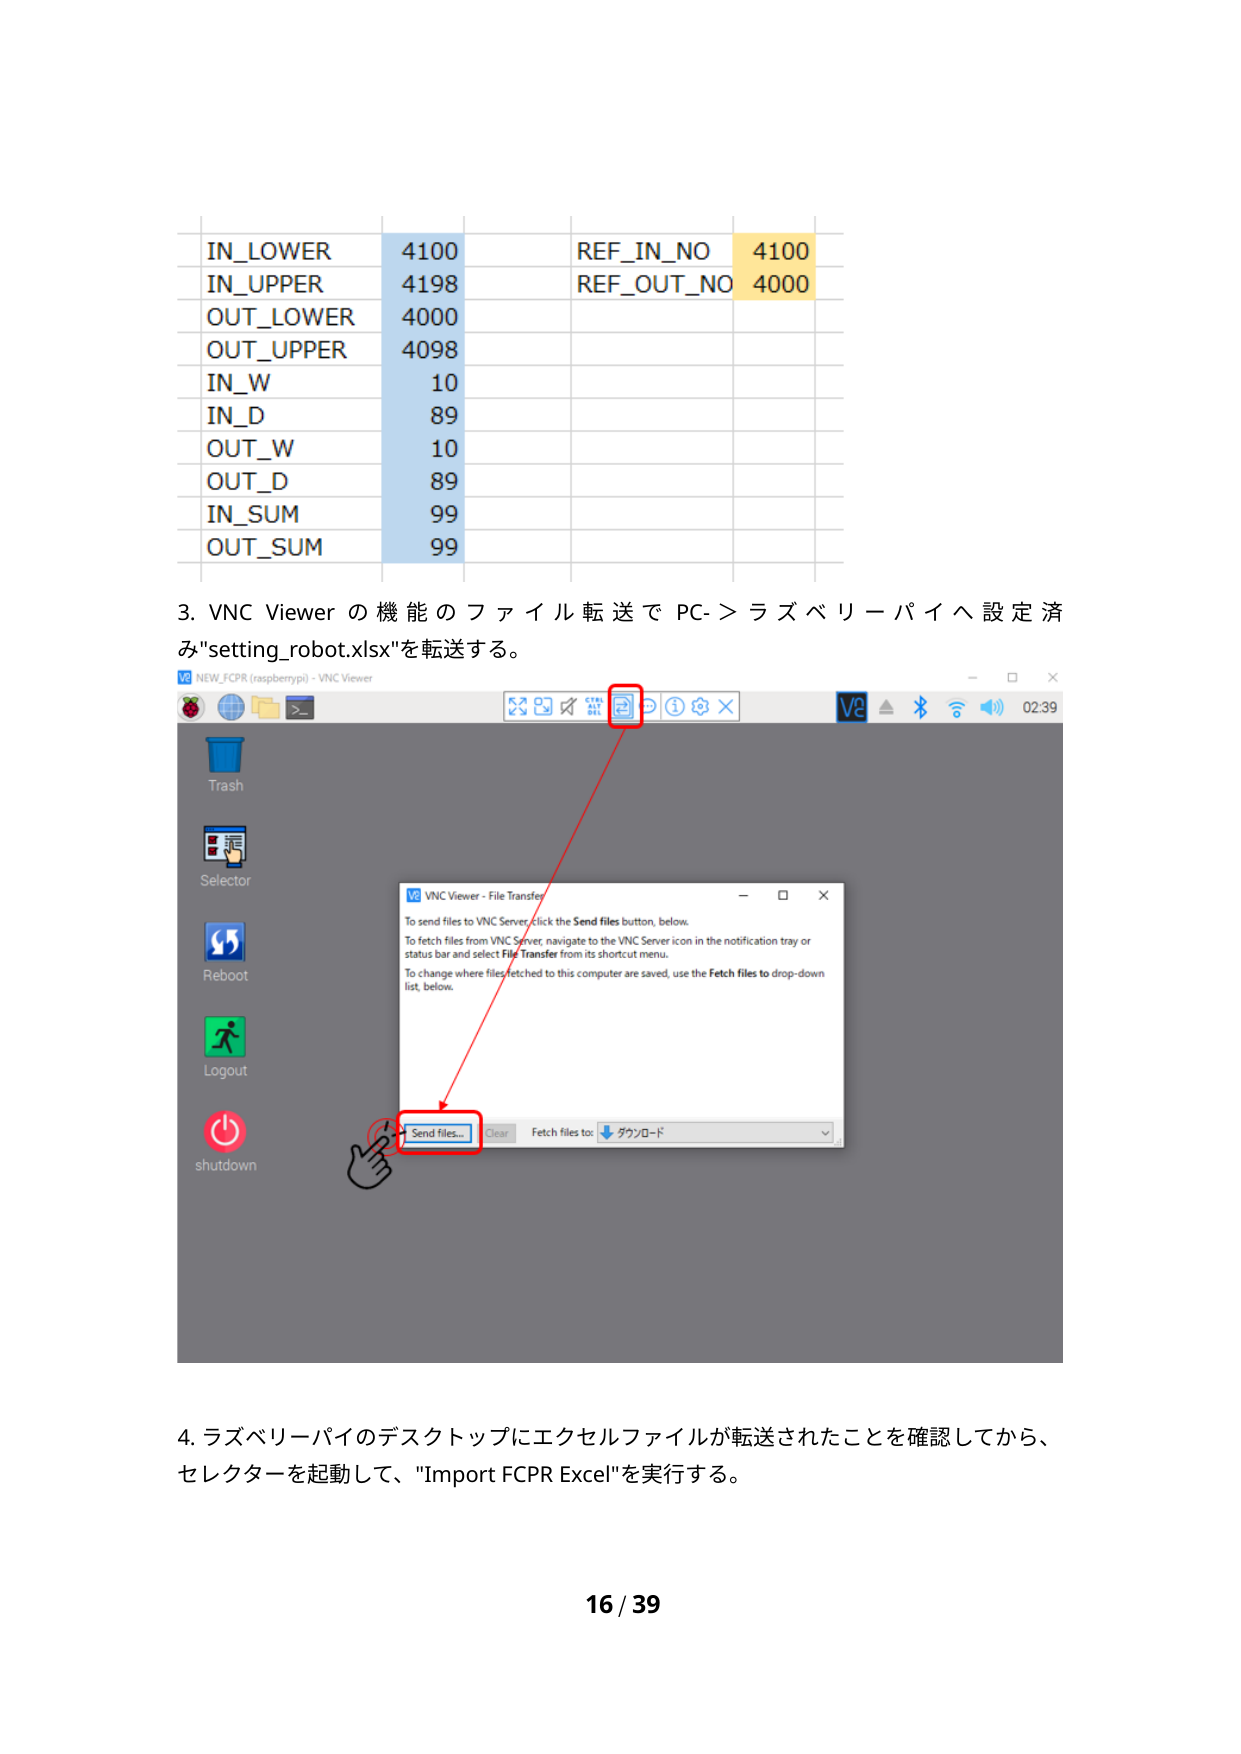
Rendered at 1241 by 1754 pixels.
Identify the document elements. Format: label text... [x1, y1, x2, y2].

text 4. ラズベリーパイのデスクトップにエクセルファイルが転送されたことを確認してから、セレクターを起動して、"Import FCPR Excel"を実⾏する。 [177, 1417, 1063, 1492]
text 3. VNC Viewerの機能のファイル転送でPC-＞ラズベリーパイへ設定済み"setting_robot.xlsx"を転送する。 [177, 592, 1063, 666]
